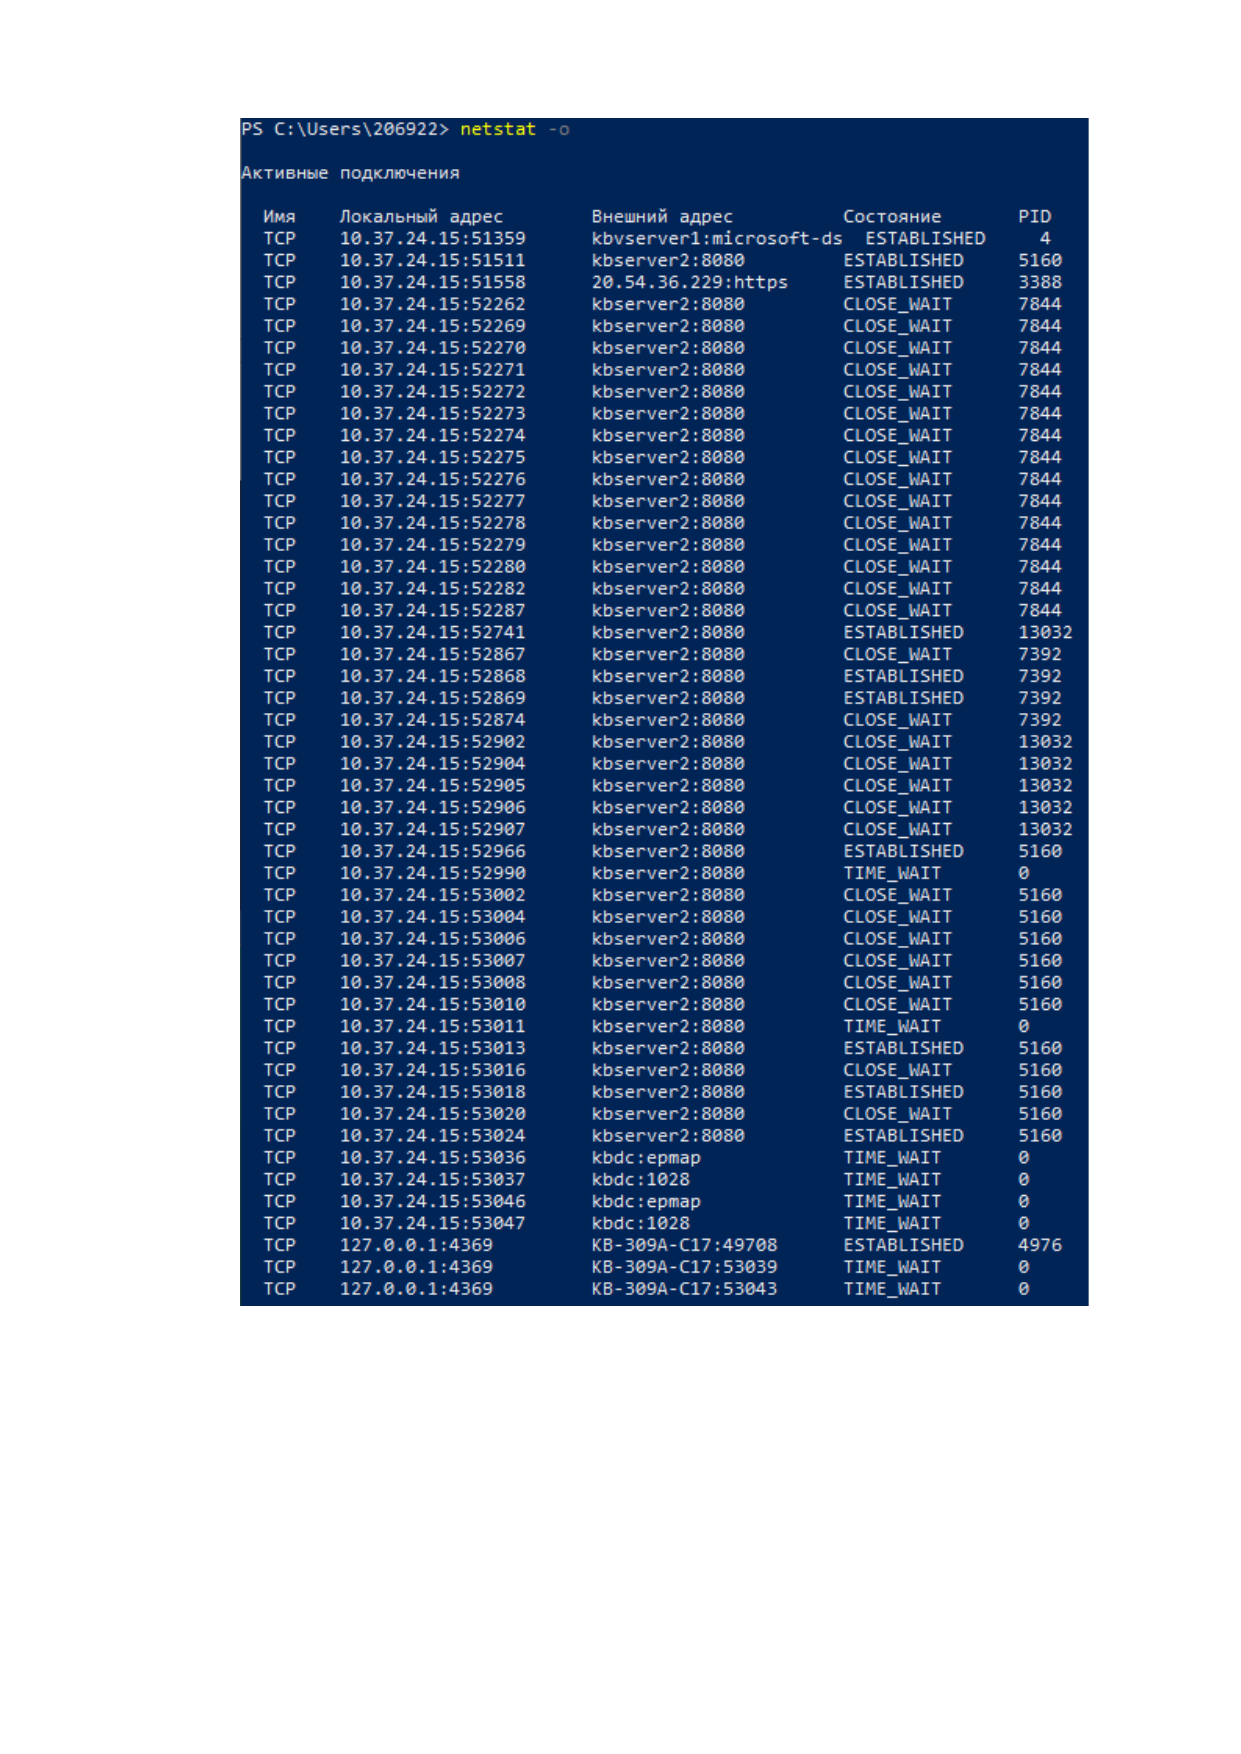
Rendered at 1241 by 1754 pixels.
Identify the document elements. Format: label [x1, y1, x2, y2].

picture [240, 118, 1089, 1306]
